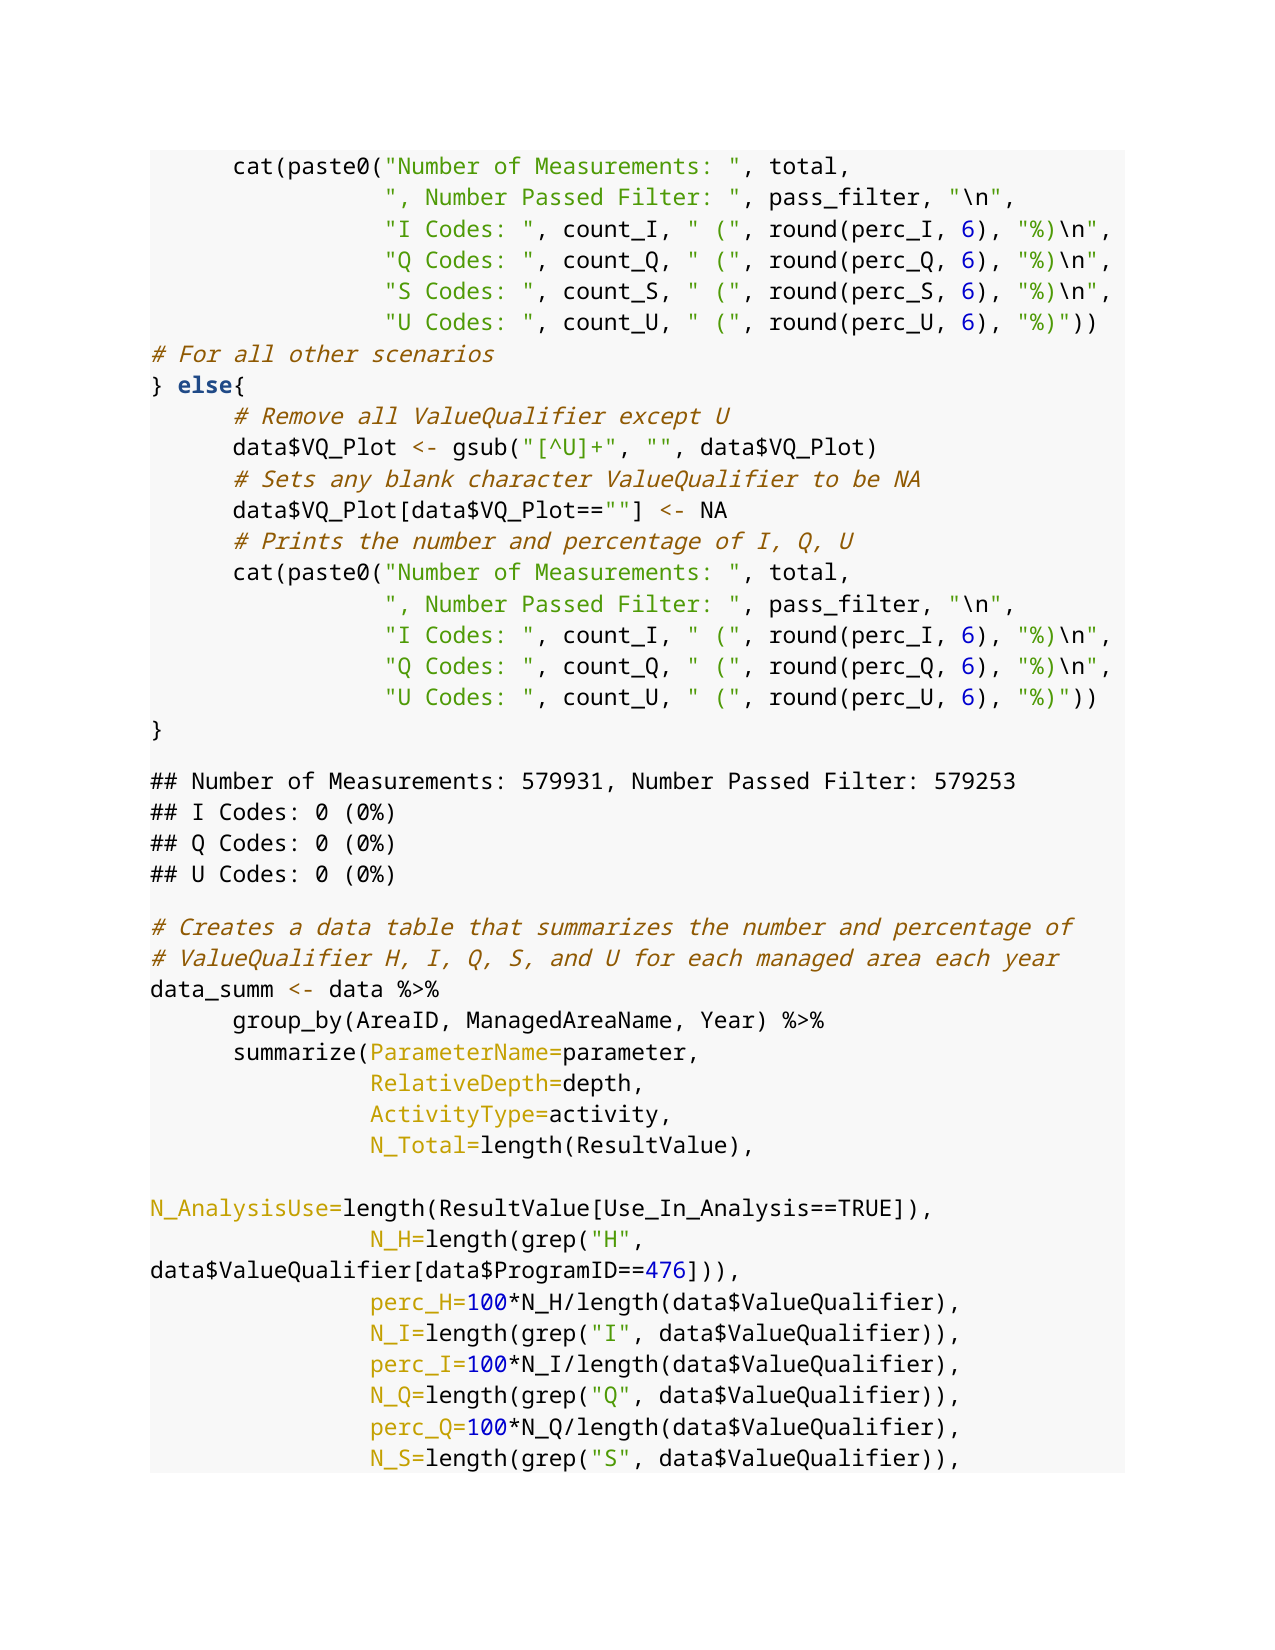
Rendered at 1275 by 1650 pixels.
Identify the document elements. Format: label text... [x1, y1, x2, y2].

text ## Number of Measurements: 579931, Number Passed Filter: 579253 ## I Codes: 0 (0%) ## Q Codes: 0 (0%) ## U Codes: 0 (0%) [150, 764, 1125, 889]
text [150, 910, 1125, 1473]
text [150, 150, 1125, 744]
